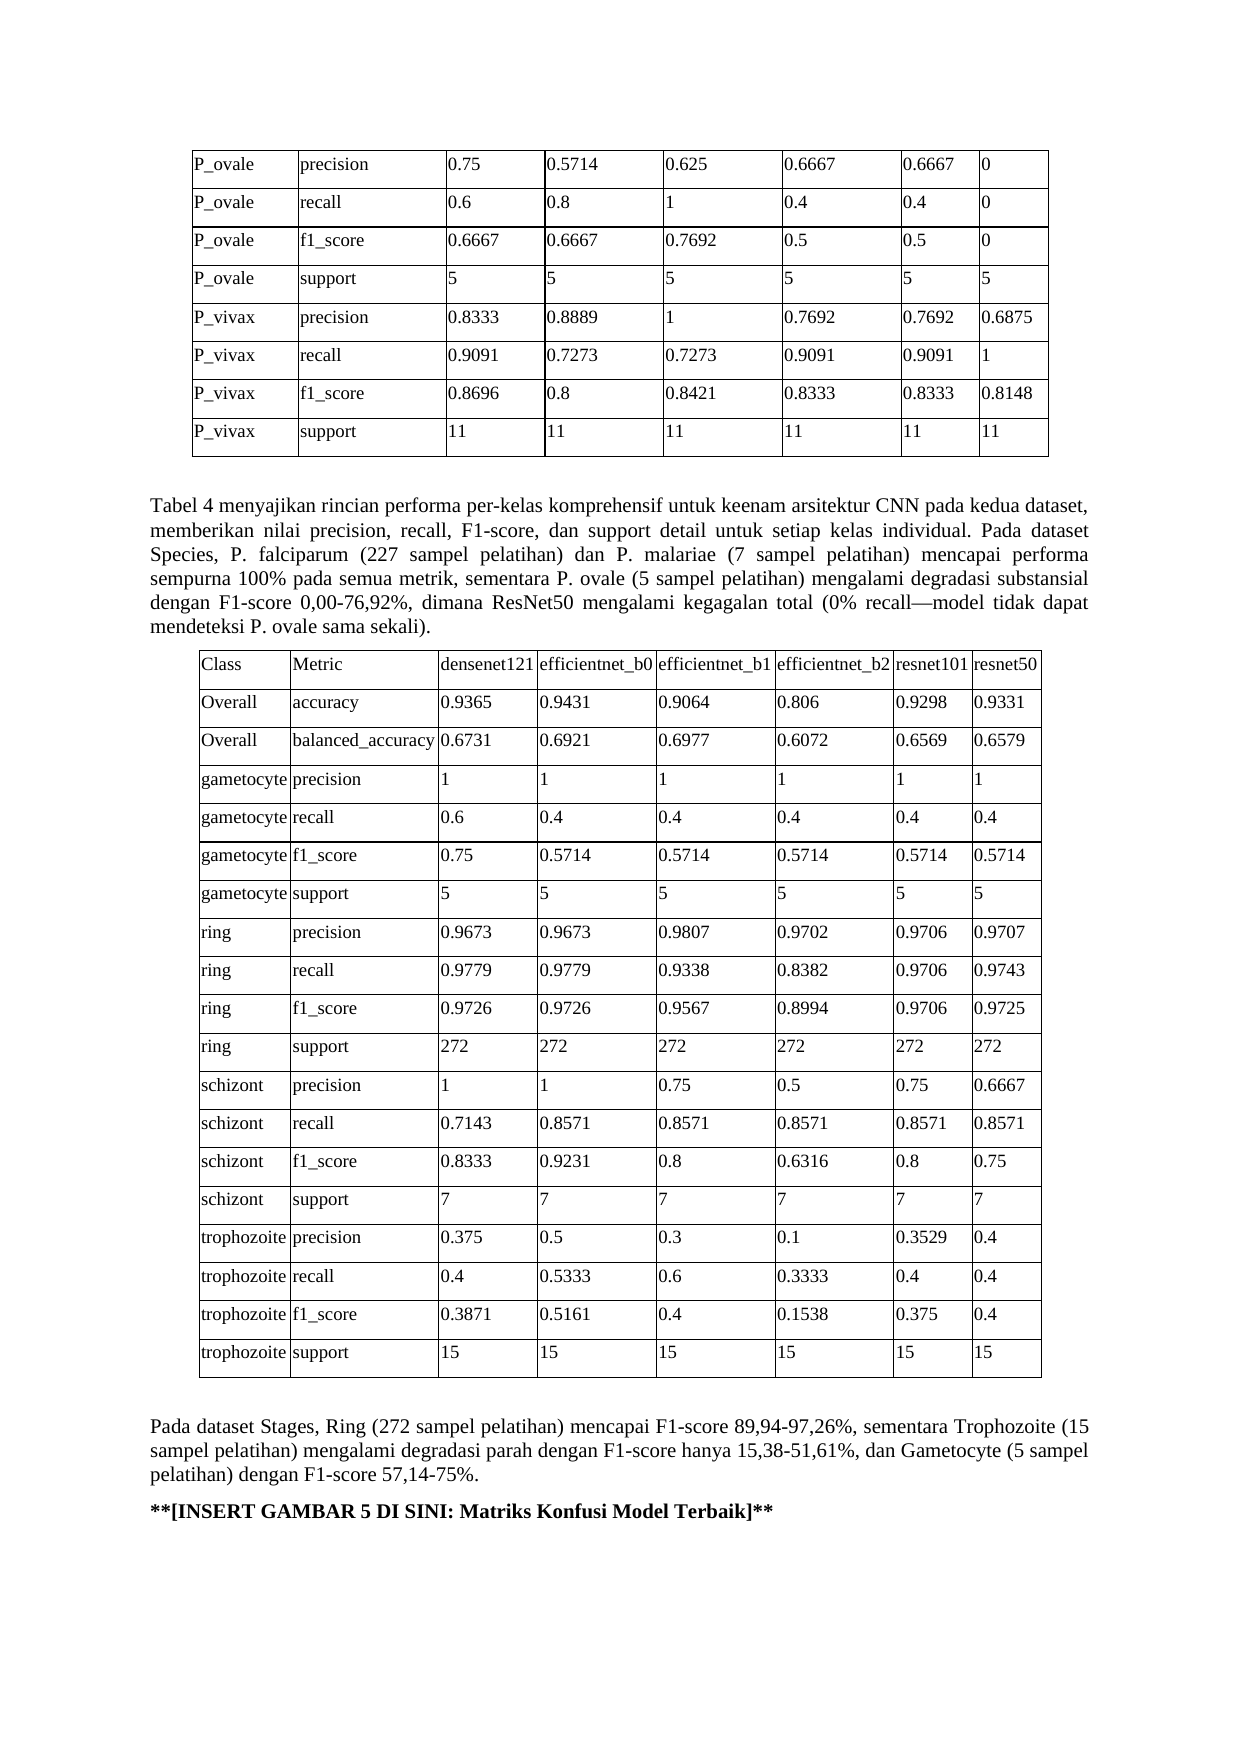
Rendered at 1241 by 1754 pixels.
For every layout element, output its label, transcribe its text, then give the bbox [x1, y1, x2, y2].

table_cell 0.8 [894, 1148, 972, 1186]
table_cell precision [291, 1225, 438, 1262]
table_cell schizont [200, 1072, 290, 1109]
table_cell recall [299, 189, 446, 226]
table_cell 11 [980, 419, 1048, 456]
table_cell 0.5714 [894, 843, 972, 880]
table_cell 0.9807 [657, 919, 775, 956]
table_cell f1_score [291, 995, 438, 1033]
table_header efficientnet_b1 [657, 651, 775, 688]
table_cell recall [299, 342, 446, 379]
table_cell 5 [538, 881, 656, 918]
table_cell 0.4 [894, 804, 972, 841]
table_cell P_vivax [193, 419, 298, 456]
table_cell 0.5714 [546, 151, 663, 188]
table_cell 7 [657, 1187, 775, 1224]
table_cell 7 [439, 1187, 537, 1224]
table_cell 0.6 [657, 1263, 775, 1300]
table_cell balanced_accuracy [291, 728, 438, 765]
table_cell 0.3 [657, 1225, 775, 1262]
table_cell 0.6667 [902, 151, 979, 188]
table_cell recall [291, 1263, 438, 1300]
table_cell 272 [538, 1034, 656, 1071]
table_cell P_ovale [193, 151, 298, 188]
table_cell 0.8571 [538, 1110, 656, 1147]
table_cell 0.7143 [439, 1110, 537, 1147]
table_cell f1_score [291, 1148, 438, 1186]
table_cell 0.75 [657, 1072, 775, 1109]
table_cell 15 [973, 1340, 1041, 1377]
table_cell 5 [980, 266, 1048, 303]
table_cell 0.9091 [783, 342, 901, 379]
table_cell 0.375 [894, 1301, 972, 1338]
table_cell 0.4 [657, 1301, 775, 1338]
table_cell schizont [200, 1110, 290, 1147]
table_cell 0.1538 [776, 1301, 893, 1338]
table_cell Overall [200, 690, 290, 727]
table_cell P_ovale [193, 228, 298, 265]
table_cell 0.9726 [538, 995, 656, 1033]
table_cell 15 [538, 1340, 656, 1377]
table_cell 0.9091 [902, 342, 979, 379]
table_cell 0.7692 [902, 304, 979, 341]
table_cell support [291, 1340, 438, 1377]
table_cell 0.8 [546, 380, 663, 418]
table_cell 15 [439, 1340, 537, 1377]
table_cell P_vivax [193, 342, 298, 379]
table_cell support [299, 266, 446, 303]
text Tabel 4 menyajikan rincian performa per-kelas komprehensif untuk keenam arsitektur CNN pada kedua dataset, memberikan nilai precision, recall, F1-score, dan support detail untuk setiap kelas individual. Pada dataset Species, P. falciparum (227 sampel pelatihan) dan P. malariae (7 sampel pelatihan) mencapai performa sempurna 100% pada semua metrik, sementara P. ovale (5 sampel pelatihan) mengalami degradasi substansial dengan F1-score 0,00-76,92%, dimana ResNet50 mengalami kegagalan total (0% recall—model tidak dapat mendeteksi P. ovale sama sekali). [150, 493, 1090, 638]
table_cell 0.8148 [980, 380, 1048, 418]
table_cell 0.5 [783, 228, 901, 265]
table_cell 0.6 [447, 189, 544, 226]
table_cell 0 [980, 151, 1048, 188]
table_cell 0.9779 [538, 957, 656, 994]
table_cell 0.1 [776, 1225, 893, 1262]
table_cell 0.6731 [439, 728, 537, 765]
table_cell f1_score [291, 1301, 438, 1338]
table_cell 15 [657, 1340, 775, 1377]
table_cell 1 [776, 766, 893, 803]
table_cell 272 [439, 1034, 537, 1071]
table_cell 0.4 [538, 804, 656, 841]
table_cell 1 [664, 189, 782, 226]
table_cell 272 [973, 1034, 1041, 1071]
table_cell 0.6569 [894, 728, 972, 765]
table_cell 0.6921 [538, 728, 656, 765]
table_cell 0.75 [894, 1072, 972, 1109]
table_cell 11 [546, 419, 663, 456]
table_cell recall [291, 1110, 438, 1147]
table_cell 7 [973, 1187, 1041, 1224]
table_cell schizont [200, 1187, 290, 1224]
table_cell 0.7692 [783, 304, 901, 341]
table_cell 11 [664, 419, 782, 456]
table_cell 0.6667 [447, 228, 544, 265]
table_cell P_ovale [193, 266, 298, 303]
table_cell 1 [439, 766, 537, 803]
table_cell 0.75 [973, 1148, 1041, 1186]
table_cell 0.5333 [538, 1263, 656, 1300]
table_cell 7 [538, 1187, 656, 1224]
table_cell trophozoite [200, 1263, 290, 1300]
table_cell 0.8333 [447, 304, 544, 341]
table_cell 0.8 [546, 189, 663, 226]
table_cell 0.8696 [447, 380, 544, 418]
table_cell 0.375 [439, 1225, 537, 1262]
table_cell trophozoite [200, 1340, 290, 1377]
text Pada dataset Stages, Ring (272 sampel pelatihan) mencapai F1-score 89,94-97,26%, sementara Trophozoite (15 sampel pelatihan) mengalami degradasi parah dengan F1-score hanya 15,38-51,61%, dan Gametocyte (5 sampel pelatihan) dengan F1-score 57,14-75%. [150, 1414, 1090, 1486]
table_cell 0.3529 [894, 1225, 972, 1262]
table_cell 0.8571 [657, 1110, 775, 1147]
table_cell f1_score [299, 228, 446, 265]
table_cell 0.8571 [973, 1110, 1041, 1147]
table_cell 0.9702 [776, 919, 893, 956]
table_cell ring [200, 919, 290, 956]
table_cell 0.9743 [973, 957, 1041, 994]
table_cell support [291, 1187, 438, 1224]
table_cell gametocyte [200, 843, 290, 880]
table_cell 0.3871 [439, 1301, 537, 1338]
table_cell 5 [776, 881, 893, 918]
table_cell 0.5714 [973, 843, 1041, 880]
table_cell precision [291, 766, 438, 803]
table_cell 272 [657, 1034, 775, 1071]
table_cell 0.5714 [776, 843, 893, 880]
table_cell 0.806 [776, 690, 893, 727]
table_cell ring [200, 1034, 290, 1071]
table_header efficientnet_b0 [538, 651, 656, 688]
table_cell 0.8333 [439, 1148, 537, 1186]
table_cell 0.9707 [973, 919, 1041, 956]
table_cell 0.5714 [657, 843, 775, 880]
table_cell recall [291, 804, 438, 841]
table_cell gametocyte [200, 766, 290, 803]
table_cell 0.9726 [439, 995, 537, 1033]
table_cell 0.6977 [657, 728, 775, 765]
table_header resnet101 [894, 651, 972, 688]
table_cell 0.625 [664, 151, 782, 188]
table_cell 0.9706 [894, 957, 972, 994]
table_cell Overall [200, 728, 290, 765]
table_cell 0 [980, 189, 1048, 226]
table_cell 0.6875 [980, 304, 1048, 341]
table_cell 0.8 [657, 1148, 775, 1186]
table_cell trophozoite [200, 1225, 290, 1262]
table_cell support [291, 881, 438, 918]
table_header Class [200, 651, 290, 688]
table_cell precision [299, 304, 446, 341]
table_cell accuracy [291, 690, 438, 727]
table_header efficientnet_b2 [776, 651, 893, 688]
table_cell 0.9673 [439, 919, 537, 956]
table_cell 0.9706 [894, 995, 972, 1033]
table_cell support [299, 419, 446, 456]
table_cell 1 [538, 1072, 656, 1109]
table_cell 0.9431 [538, 690, 656, 727]
table_cell 0.5 [538, 1225, 656, 1262]
table_cell 0.9064 [657, 690, 775, 727]
table_cell 0.9298 [894, 690, 972, 727]
table_cell 11 [783, 419, 901, 456]
table_cell 0.8889 [546, 304, 663, 341]
table_cell 0.9338 [657, 957, 775, 994]
table_cell 0.9779 [439, 957, 537, 994]
table_cell 0.5 [902, 228, 979, 265]
table_cell 0.8571 [776, 1110, 893, 1147]
table_cell 15 [894, 1340, 972, 1377]
table_cell 1 [538, 766, 656, 803]
table_cell 1 [439, 1072, 537, 1109]
table_cell 0.6579 [973, 728, 1041, 765]
table_cell 0.8994 [776, 995, 893, 1033]
table_cell 0.4 [657, 804, 775, 841]
table_cell 0.4 [973, 1301, 1041, 1338]
table_cell ring [200, 995, 290, 1033]
table_cell precision [291, 1072, 438, 1109]
table_cell 0.4 [776, 804, 893, 841]
table_cell 0.75 [439, 843, 537, 880]
table_cell gametocyte [200, 881, 290, 918]
table_cell 15 [776, 1340, 893, 1377]
table_cell 0.75 [447, 151, 544, 188]
table_cell 1 [657, 766, 775, 803]
table_cell 0 [980, 228, 1048, 265]
table_cell 0.4 [783, 189, 901, 226]
table_cell P_vivax [193, 304, 298, 341]
table_cell 0.9091 [447, 342, 544, 379]
table_cell 0.5 [776, 1072, 893, 1109]
table_cell 0.9567 [657, 995, 775, 1033]
table_cell 272 [776, 1034, 893, 1071]
table_cell P_vivax [193, 380, 298, 418]
table_cell 0.6072 [776, 728, 893, 765]
table_cell 5 [783, 266, 901, 303]
table_header densenet121 [439, 651, 537, 688]
table_cell 0.5161 [538, 1301, 656, 1338]
table_cell recall [291, 957, 438, 994]
table_cell 0.8571 [894, 1110, 972, 1147]
table_cell 0.7273 [664, 342, 782, 379]
table_cell ring [200, 957, 290, 994]
table_cell support [291, 1034, 438, 1071]
table_cell 272 [894, 1034, 972, 1071]
table_cell 5 [664, 266, 782, 303]
table_header resnet50 [973, 651, 1041, 688]
table_cell 0.7273 [546, 342, 663, 379]
table_cell 0.6667 [973, 1072, 1041, 1109]
table_cell 11 [447, 419, 544, 456]
table_cell 0.4 [973, 804, 1041, 841]
table_cell 0.6667 [546, 228, 663, 265]
table_cell 0.9331 [973, 690, 1041, 727]
table_cell 5 [546, 266, 663, 303]
table_cell schizont [200, 1148, 290, 1186]
table_cell 5 [447, 266, 544, 303]
table_cell 1 [980, 342, 1048, 379]
table_cell 0.4 [439, 1263, 537, 1300]
table_cell 7 [776, 1187, 893, 1224]
text **[INSERT GAMBAR 5 DI SINI: Matriks Konfusi Model Terbaik]** [150, 1499, 1090, 1523]
table_cell precision [291, 919, 438, 956]
table_cell 7 [894, 1187, 972, 1224]
table_cell 0.8333 [783, 380, 901, 418]
table_cell 0.9673 [538, 919, 656, 956]
table_cell 0.6667 [783, 151, 901, 188]
table_cell P_ovale [193, 189, 298, 226]
table_cell gametocyte [200, 804, 290, 841]
table_cell precision [299, 151, 446, 188]
table_cell 0.8382 [776, 957, 893, 994]
table_cell 5 [894, 881, 972, 918]
table_cell 5 [902, 266, 979, 303]
table_cell 0.9365 [439, 690, 537, 727]
table_cell 0.7692 [664, 228, 782, 265]
table_cell 5 [973, 881, 1041, 918]
table_cell 1 [664, 304, 782, 341]
table_cell f1_score [299, 380, 446, 418]
table_cell 11 [902, 419, 979, 456]
table_cell 0.9725 [973, 995, 1041, 1033]
table_cell 0.5714 [538, 843, 656, 880]
table_cell 0.4 [973, 1225, 1041, 1262]
table_cell 1 [894, 766, 972, 803]
table_header Metric [291, 651, 438, 688]
table_cell 0.4 [894, 1263, 972, 1300]
table_cell 0.8421 [664, 380, 782, 418]
table_cell f1_score [291, 843, 438, 880]
table_cell 0.6 [439, 804, 537, 841]
table_cell 0.4 [902, 189, 979, 226]
table_cell 5 [657, 881, 775, 918]
table_cell 0.8333 [902, 380, 979, 418]
table_cell 0.9706 [894, 919, 972, 956]
table_cell trophozoite [200, 1301, 290, 1338]
table_cell 0.3333 [776, 1263, 893, 1300]
table_cell 0.9231 [538, 1148, 656, 1186]
table_cell 1 [973, 766, 1041, 803]
table_cell 5 [439, 881, 537, 918]
table_cell 0.6316 [776, 1148, 893, 1186]
table_cell 0.4 [973, 1263, 1041, 1300]
